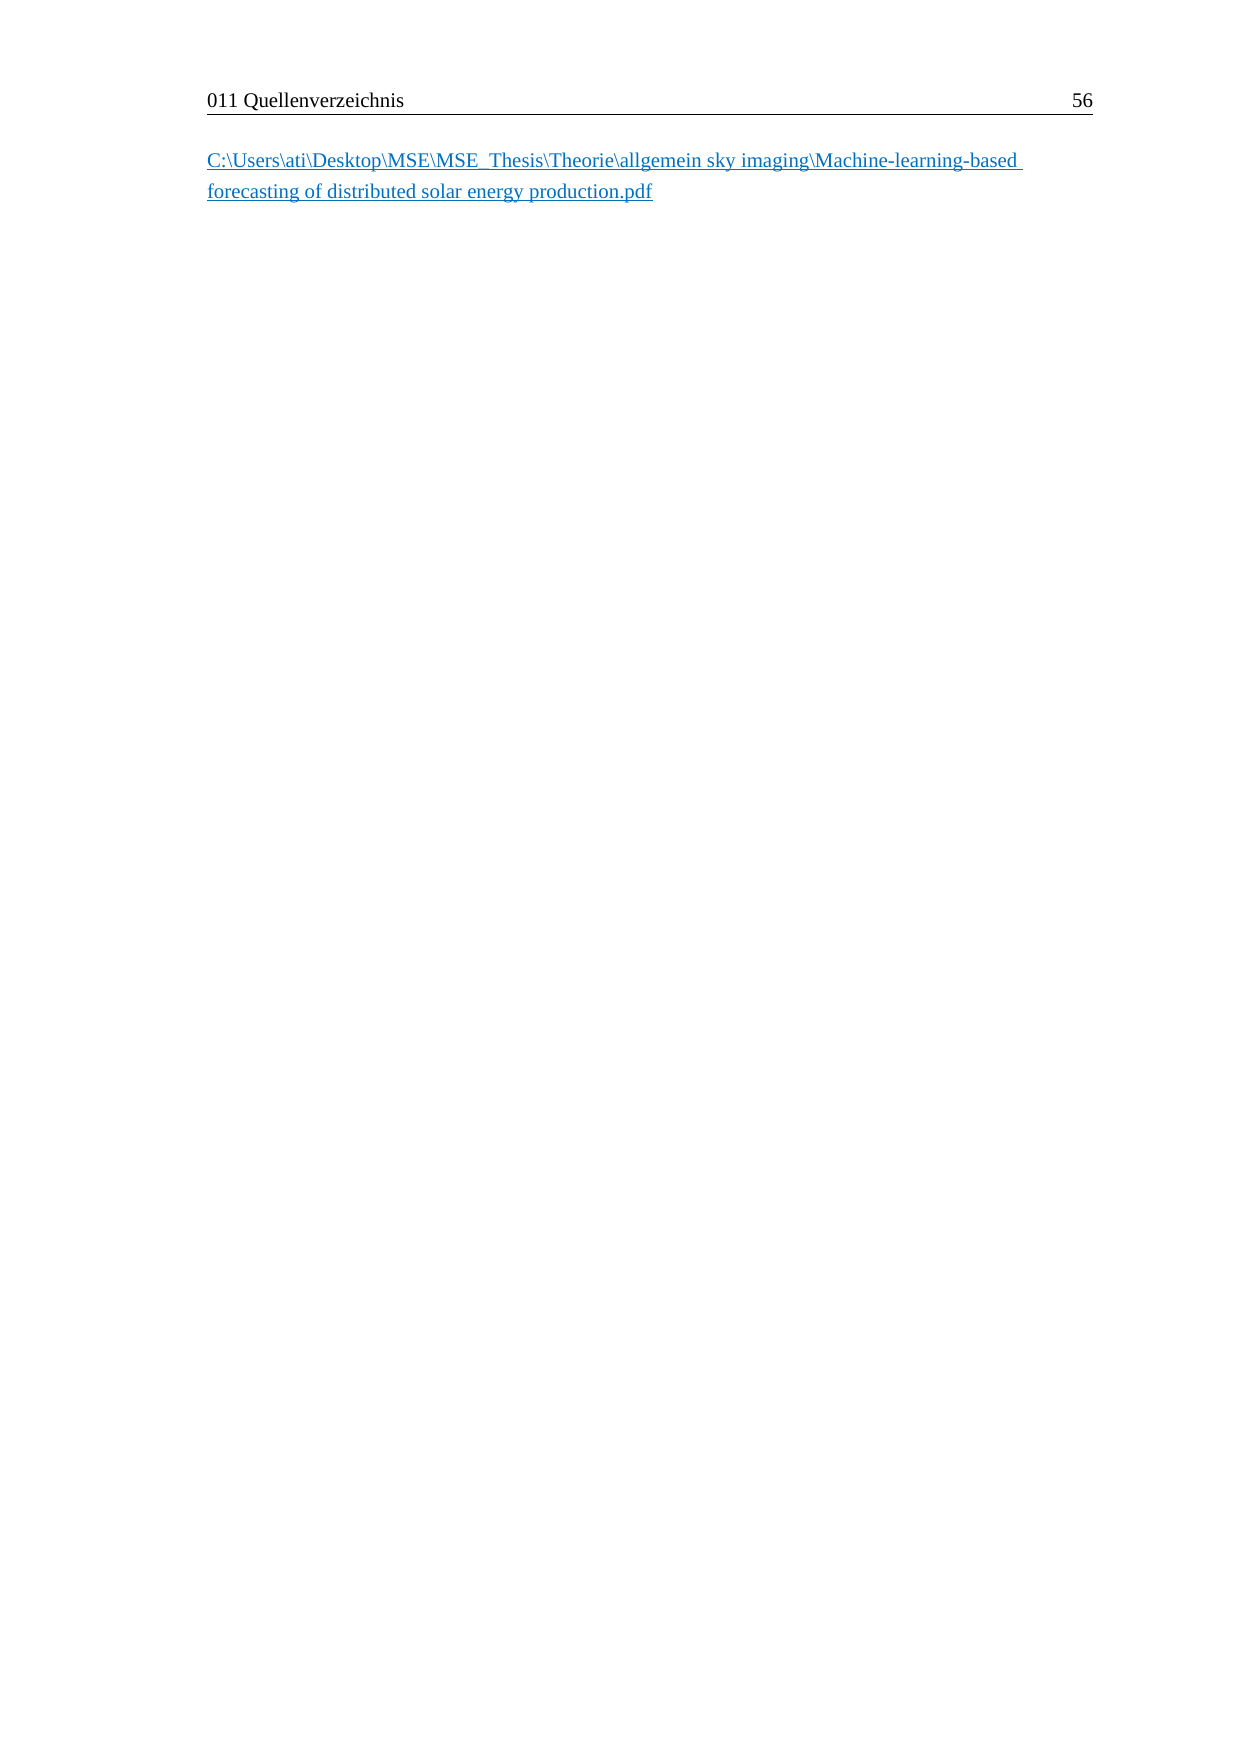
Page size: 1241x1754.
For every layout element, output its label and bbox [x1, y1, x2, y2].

text [207, 148, 1093, 203]
